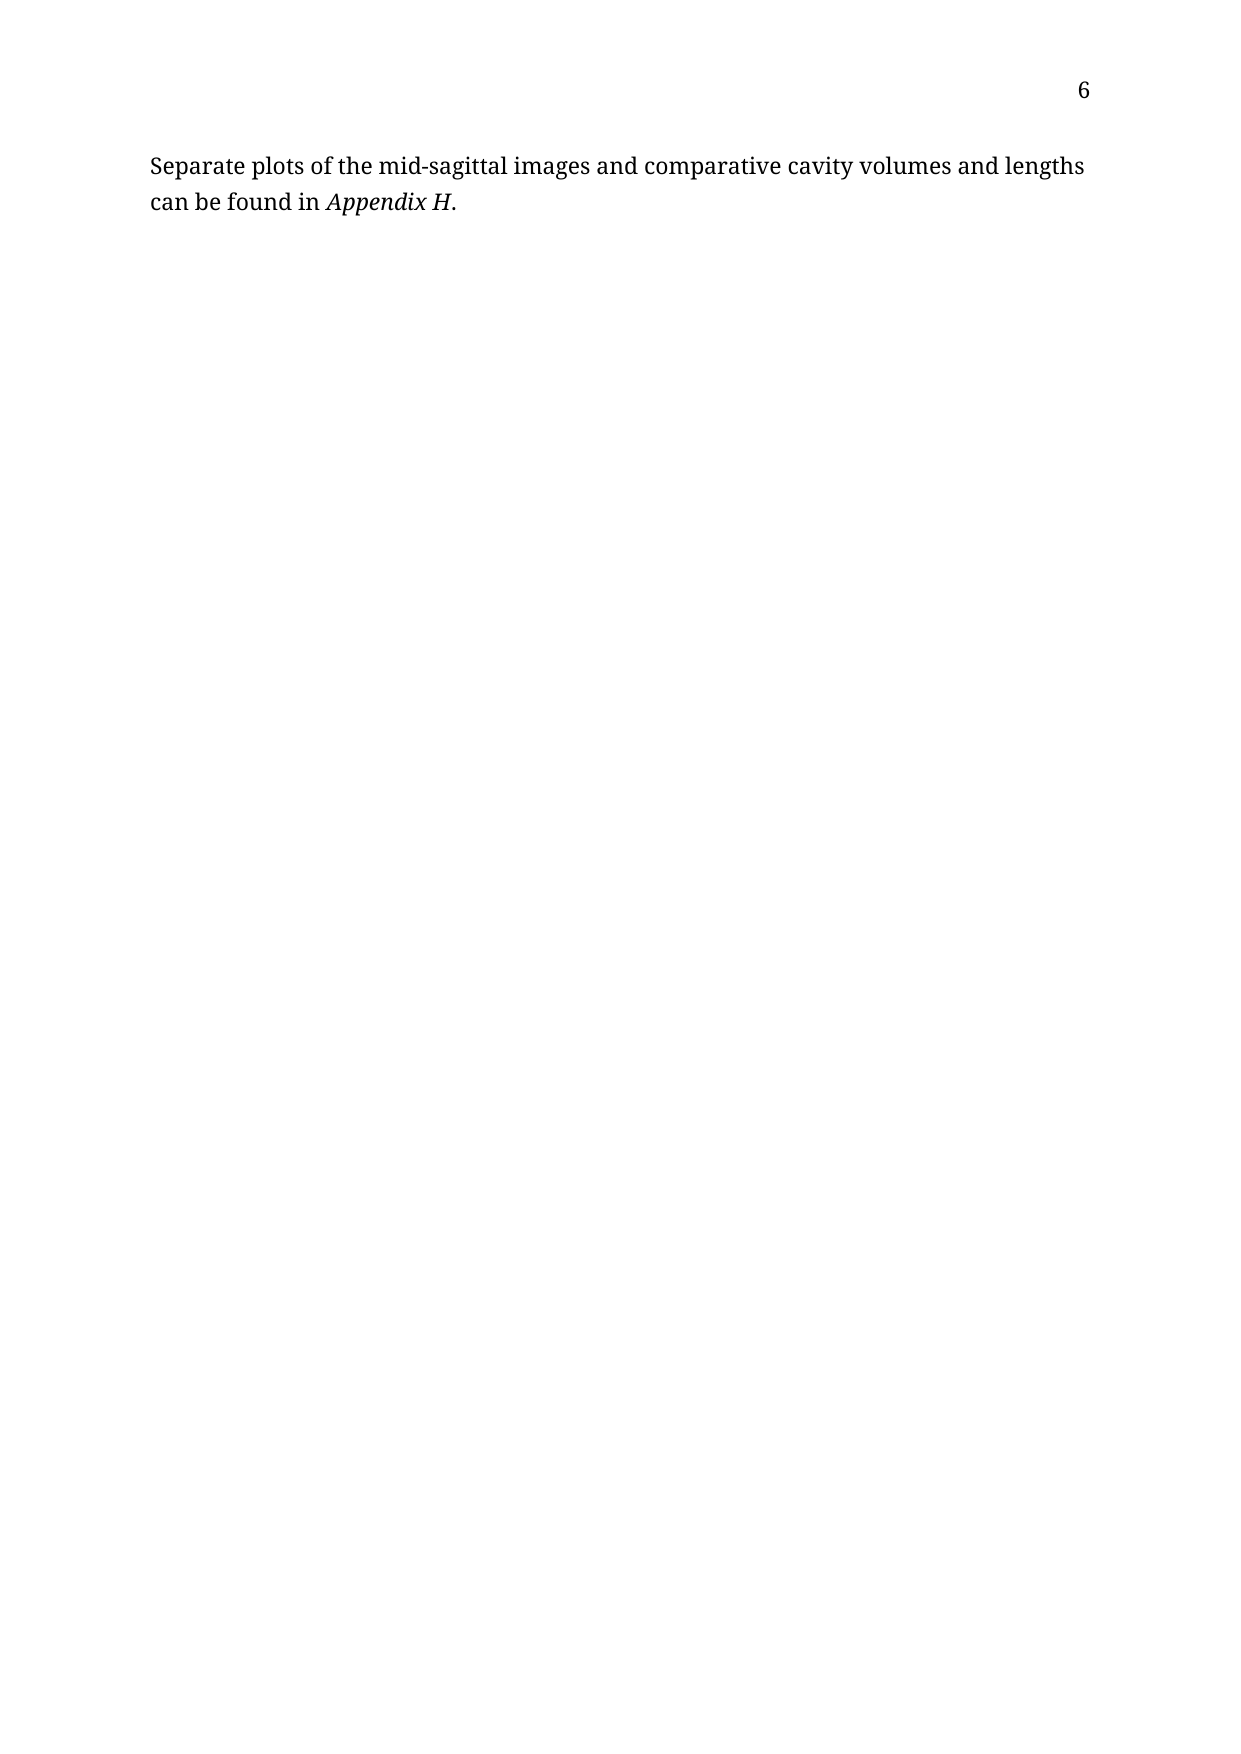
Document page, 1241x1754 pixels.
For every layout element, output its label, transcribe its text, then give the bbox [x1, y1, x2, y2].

text Separate plots of the mid-sagittal images and comparative cavity volumes and lengths can be found in Appendix H. [150, 150, 1090, 217]
